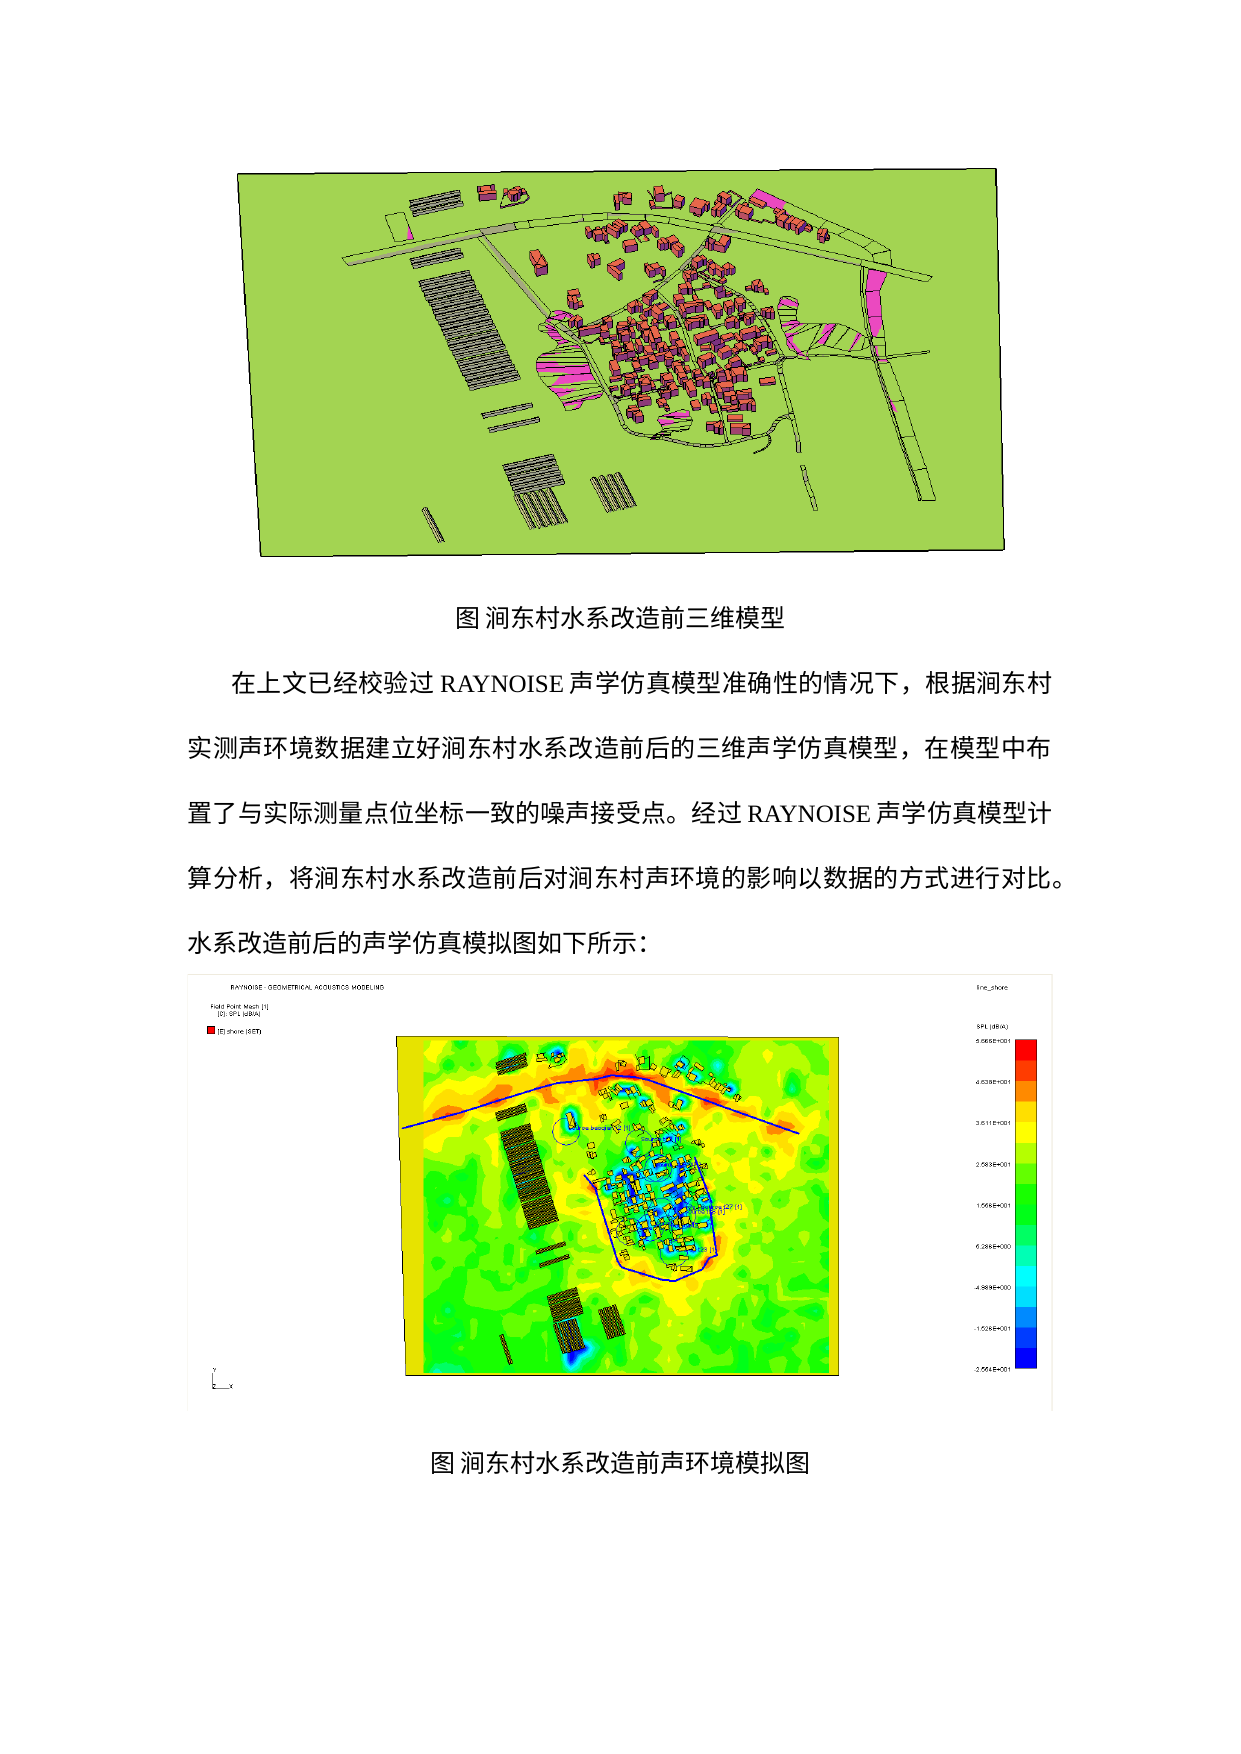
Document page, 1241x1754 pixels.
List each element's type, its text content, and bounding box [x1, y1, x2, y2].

text 图 涧东村水系改造前三维模型 [187, 584, 1053, 649]
picture [232, 162, 1008, 562]
text 图 涧东村水系改造前声环境模拟图 [187, 1429, 1053, 1494]
text 在上文已经校验过RAYNOISE声学仿真模型准确性的情况下，根据涧东村实测声环境数据建立好涧东村水系改造前后的三维声学仿真模型，在模型中布置了与实际测量点位坐标一致的噪声接受点。经过RAYNOISE声学仿真模型计算分析，将涧东村水系改造前后对涧东村声环境的影响以数据的方式进行对比。水系改造前后的声学仿真模拟图如下所示： [187, 649, 1053, 974]
picture [187, 974, 1053, 1411]
